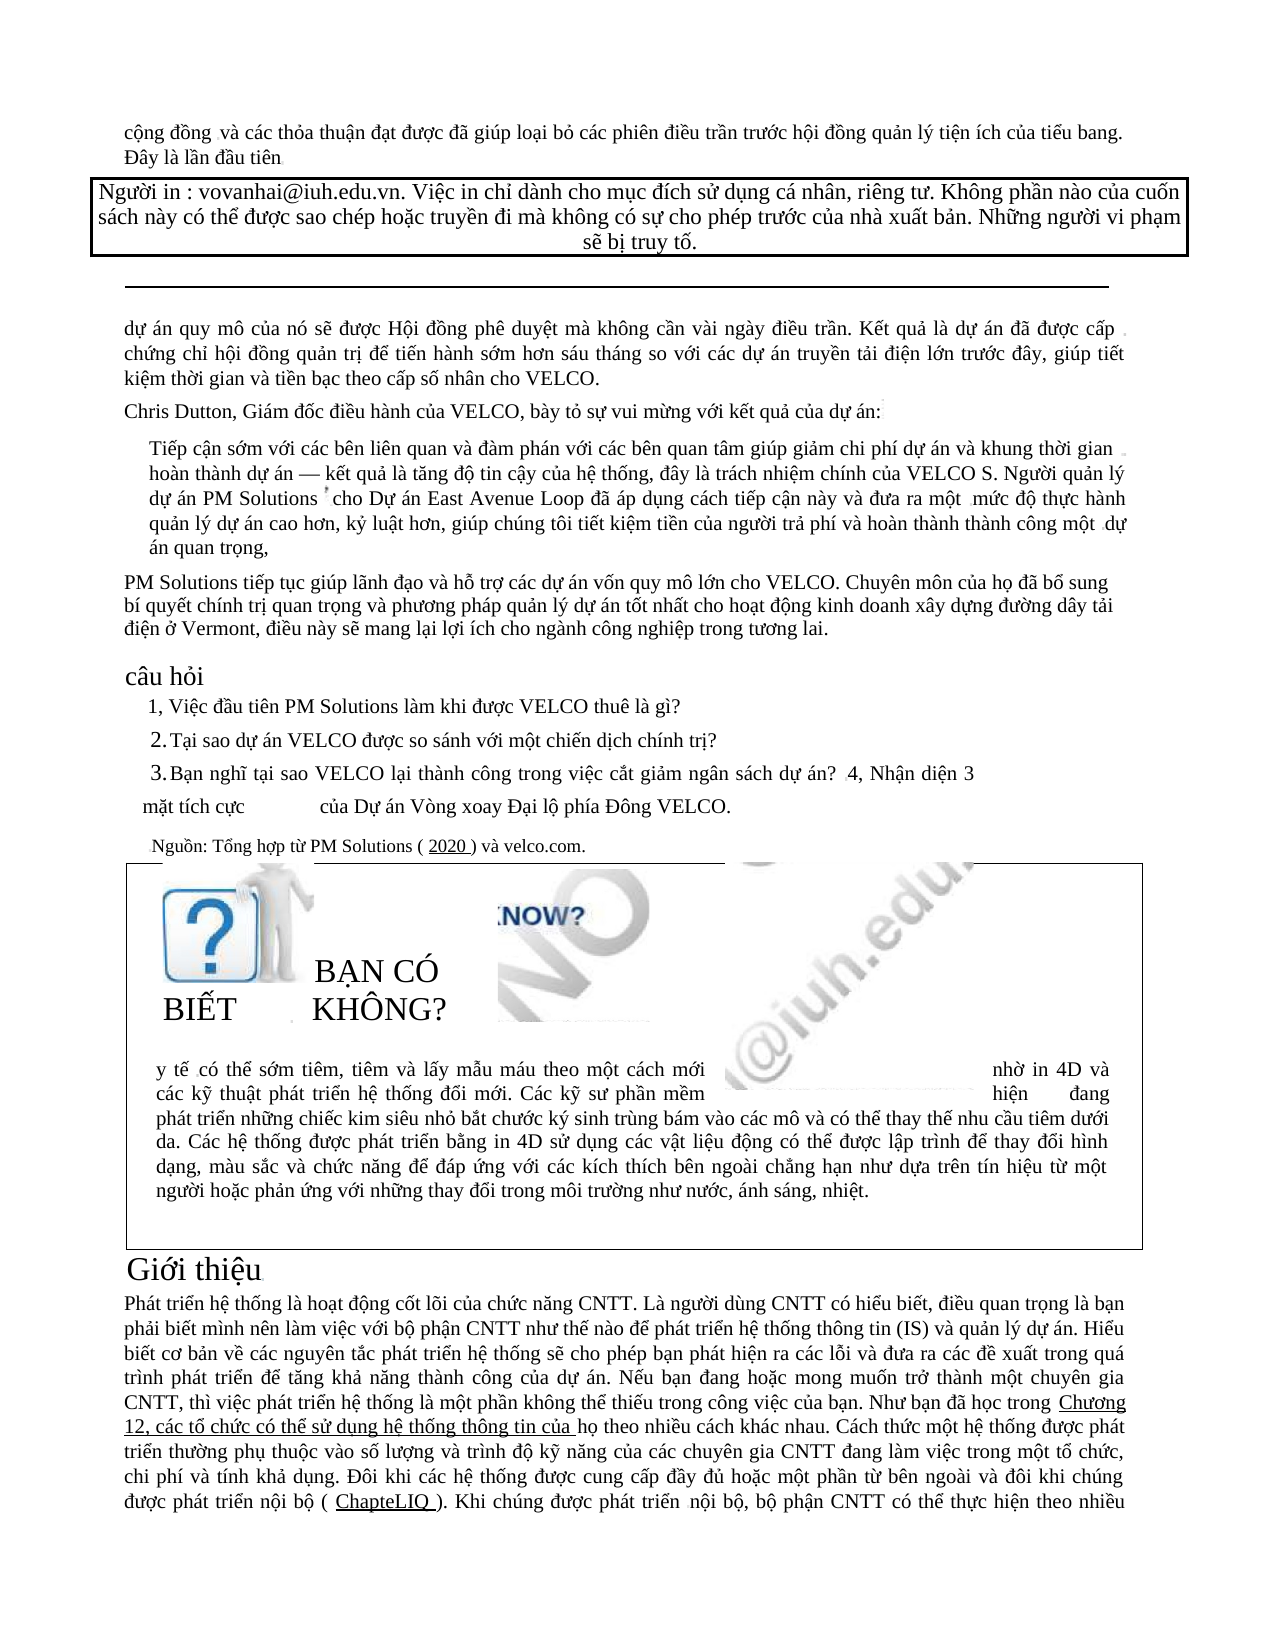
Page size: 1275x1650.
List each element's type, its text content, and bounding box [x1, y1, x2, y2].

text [124, 1291, 1126, 1513]
list Tại sao dự án VELCO được so sánh với một chiến dịch chính trị? [142, 727, 974, 753]
text dự án quy mô của nó sẽ được Hội đồng phê duyệt mà không cần vài ngày điều trần. Kết quả là dự án đã được cấp chứng chỉ hội đồng quản trị để tiến hành sớm hơn sáu tháng so với các dự án truyền tải điện lớn trước đây, giúp tiết kiệm thời gian và tiền bạc theo cấp số nhân cho VELCO. [124, 316, 1126, 389]
picture [324, 485, 333, 506]
subtitle câu hỏi [125, 660, 1184, 691]
text Tiếp cận sớm với các bên liên quan và đàm phán với các bên quan tâm giúp giảm chi phí dự án và khung thời gian hoàn thành dự án — kết quả là tăng độ tin cậy của hệ thống, đây là trách nhiệm chính của VELCO S. Người quản lý dự án PM Solutions cho Dự án East Avenue Loop đã áp dụng cách tiếp cận này và đưa ra một mức độ thực hành quản lý dự án cao hơn, kỷ luật hơn, giúp chúng tôi tiết kiệm tiền của người trả phí và hoàn thành thành công một dự án quan trọng, [149, 436, 1126, 559]
text Người in : vovanhai@iuh.edu.vn. Việc in chỉ dành cho mục đích sử dụng cá nhân, riêng tư. Không phần nào của cuốn sách này có thể được sao chép hoặc truyền đi mà không có sự cho phép trước của nhà xuất bản. Những người vi phạm sẽ bị truy tố. [93, 180, 1186, 254]
table_header BẠN CÓ BIẾT KHÔNG? y tế có thể sớm tiêm, tiêm và lấy mẫu máu theo một cách mới nhờ in 4D và các kỹ thuật phát triển hệ thống đổi mới. Các kỹ sư phần mềm hiện đang phát triển những chiếc kim siêu nhỏ bắt chước ký sinh trùng bám vào các mô và có thể thay thế nhu cầu tiêm dưới da. Các hệ thống được phát triển bằng in 4D sử dụng các vật liệu động có thể được lập trình để thay đổi hình dạng, màu sắc và chức năng để đáp ứng với các kích thích bên ngoài chẳng hạn như dựa trên tín hiệu từ một người hoặc phản ứng với những thay đổi trong môi trường như nước, ánh sáng, nhiệt. [127, 864, 1142, 1249]
subtitle Giới thiệu [126, 1250, 1184, 1288]
picture [497, 869, 650, 1022]
picture [162, 863, 315, 983]
list Bạn nghĩ tại sao VELCO lại thành công trong việc cắt giảm ngân sách dự án? 4, Nhận diện 3 mặt tích cực của Dự án Vòng xoay Đại lộ phía Đông VELCO. [142, 759, 974, 818]
picture [725, 862, 974, 1090]
text PM Solutions tiếp tục giúp lãnh đạo và hỗ trợ các dự án vốn quy mô lớn cho VELCO. Chuyên môn của họ đã bổ sung bí quyết chính trị quan trọng và phương pháp quản lý dự án tốt nhất cho hoạt động kinh doanh xây dựng đường dây tải điện ở Vermont, điều này sẽ mang lại lợi ích cho ngành công nghiệp trong tương lai. [124, 571, 1128, 639]
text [124, 120, 1126, 169]
text 1, Việc đầu tiên PM Solutions làm khi được VELCO thuê là gì? [147, 694, 1126, 718]
text Chris Dutton, Giám đốc điều hành của VELCO, bày tỏ sự vui mừng với kết quả của dự án: [124, 399, 1126, 423]
picture [881, 399, 885, 419]
text Nguồn: Tổng hợp từ PM Solutions ( 2020 ) và velco.com. [149, 834, 1184, 861]
